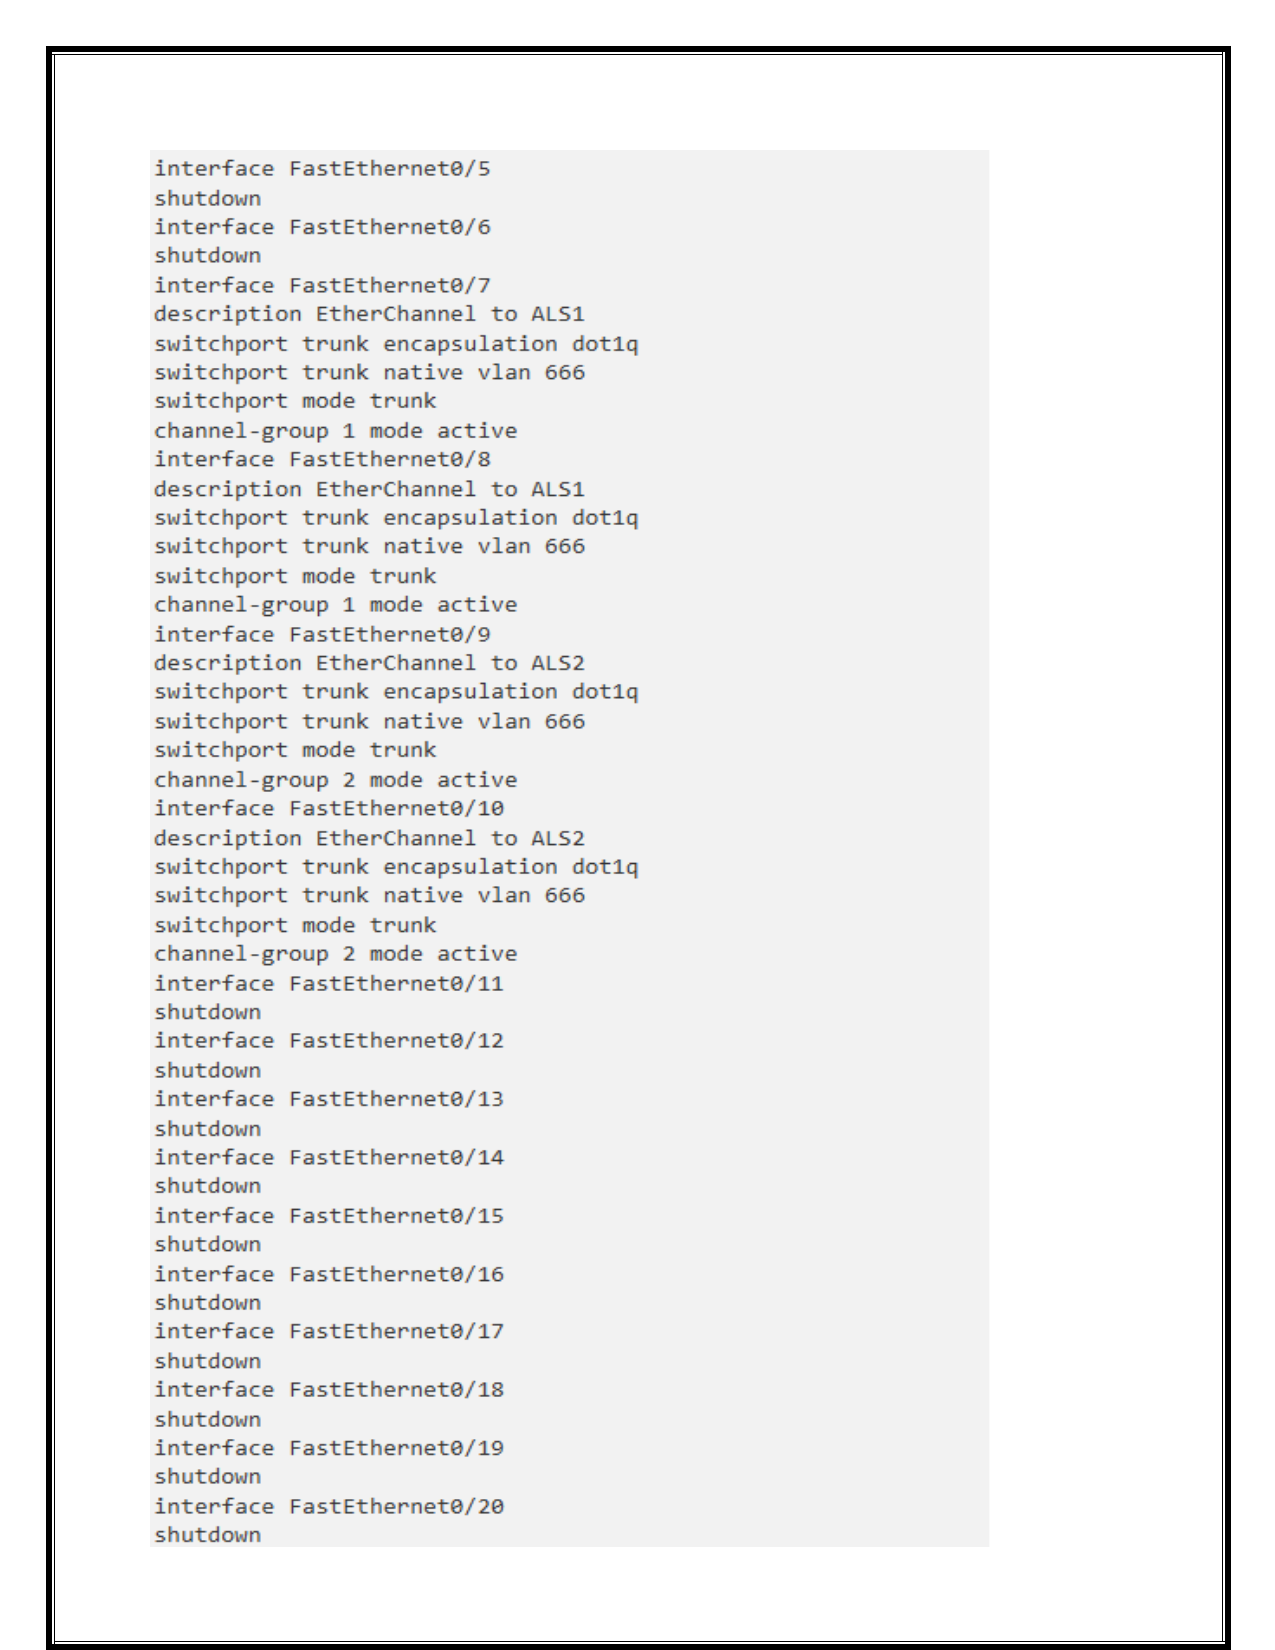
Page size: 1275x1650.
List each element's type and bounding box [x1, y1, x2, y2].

picture [150, 150, 990, 1547]
